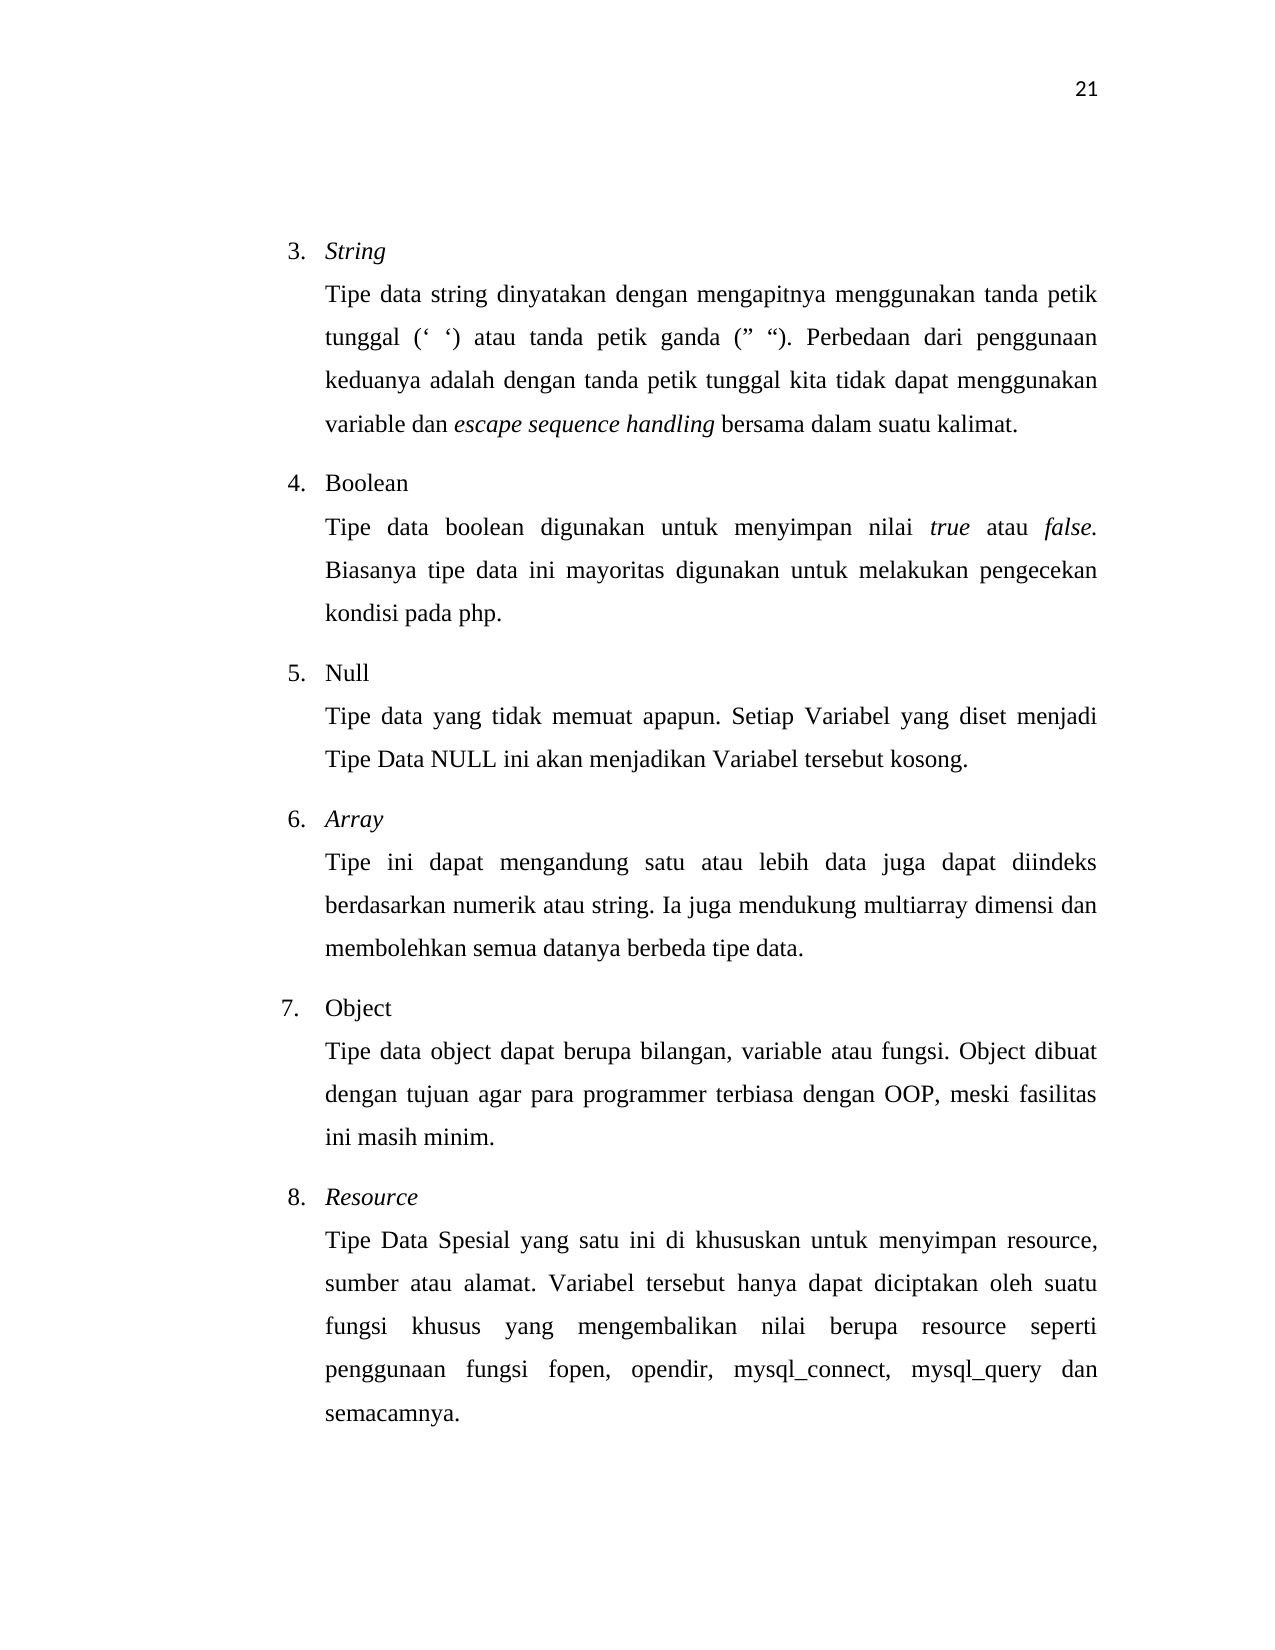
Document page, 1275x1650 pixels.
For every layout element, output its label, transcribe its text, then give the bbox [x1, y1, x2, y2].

list Null [287, 658, 1098, 686]
list Array [287, 804, 1098, 832]
text Tipe data object dapat berupa bilangan, variable atau fungsi. Object dibuat dengan tujuan agar para programmer terbiasa dengan OOP, meski fasilitas ini masih minim. [325, 1036, 1098, 1151]
text Tipe data string dinyatakan dengan mengapitnya menggunakan tanda petik tunggal (‘ ‘) atau tanda petik ganda (” “). Perbedaan dari penggunaan keduanya adalah dengan tanda petik tunggal kita tidak dapat menggunakan variable dan escape sequence handling bersama dalam suatu kalimat. [325, 279, 1098, 437]
text Tipe ini dapat mengandung satu atau lebih data juga dapat diindeks berdasarkan numerik atau string. Ia juga mendukung multiarray dimensi dan membolehkan semua datanya berbeda tipe data. [325, 847, 1098, 962]
list Boolean [287, 468, 1098, 497]
text Tipe data yang tidak memuat apapun. Setiap Variabel yang diset menjadi Tipe Data NULL ini akan menjadikan Variabel tersebut kosong. [325, 701, 1098, 773]
list Object [281, 993, 1098, 1022]
text Tipe data boolean digunakan untuk menyimpan nilai true atau false. Biasanya tipe data ini mayoritas digunakan untuk melakukan pengecekan kondisi pada php. [325, 512, 1098, 627]
text Tipe Data Spesial yang satu ini di khususkan untuk menyimpan resource, sumber atau alamat. Variabel tersebut hanya dapat diciptakan oleh suatu fungsi khusus yang mengembalikan nilai berupa resource seperti penggunaan fungsi fopen, opendir, mysql_connect, mysql_query dan semacamnya. [325, 1225, 1098, 1426]
list String [287, 236, 1098, 265]
list Resource [287, 1182, 1098, 1211]
